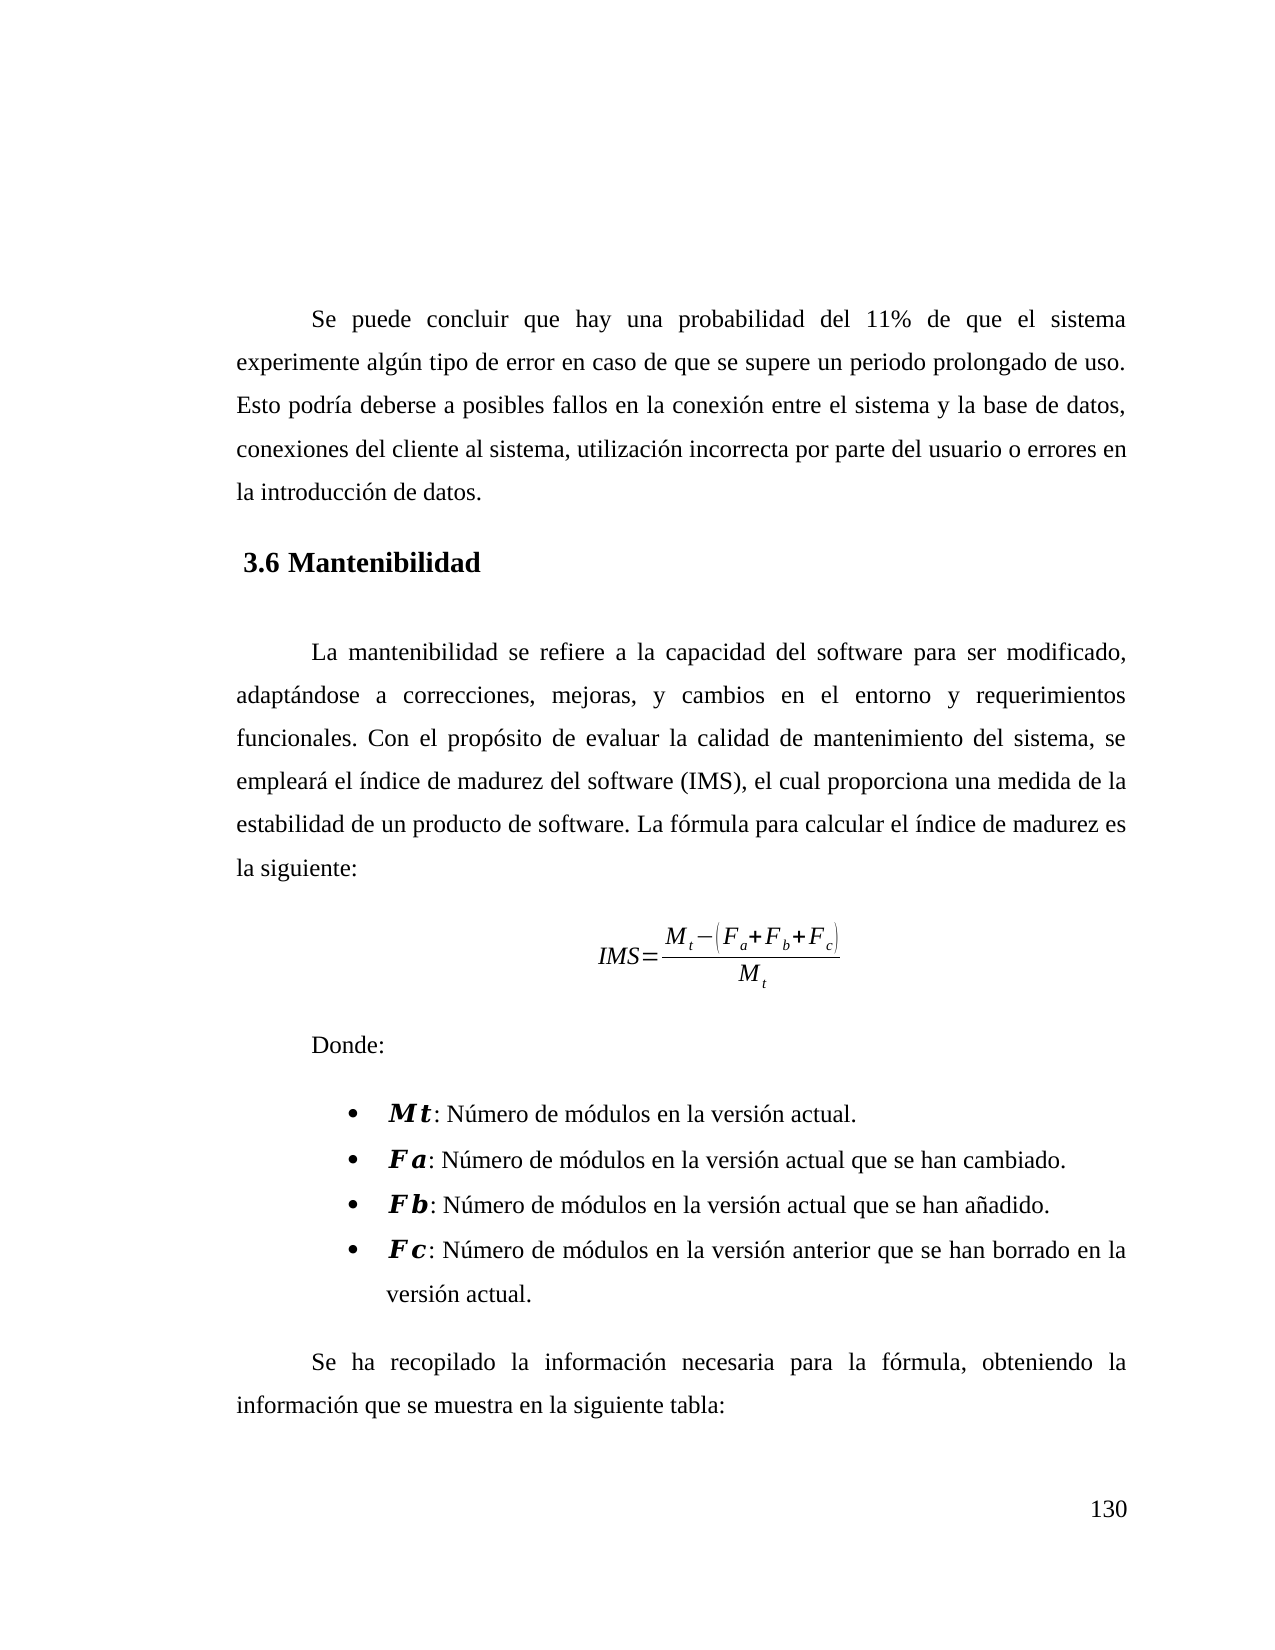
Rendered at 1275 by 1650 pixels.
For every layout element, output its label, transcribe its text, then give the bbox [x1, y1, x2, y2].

text La mantenibilidad se refiere a la capacidad del software para ser modificado, adaptándose a correcciones, mejoras, y cambios en el entorno y requerimientos funcionales. Con el propósito de evaluar la calidad de mantenimiento del sistema, se empleará el índice de madurez del software (IMS), el cual proporciona una medida de la estabilidad de un producto de software. La fórmula para calcular el índice de madurez es la siguiente: [236, 637, 1127, 881]
text Se puede concluir que hay una probabilidad del 11% de que el sistema experimente algún tipo de error en caso de que se supere un periodo prolongado de uso. Esto podría deberse a posibles fallos en la conexión entre el sistema y la base de datos, conexiones del cliente al sistema, utilización incorrecta por parte del usuario o errores en la introducción de datos. [236, 304, 1127, 506]
text Donde: [236, 1030, 1127, 1059]
list 𝑭𝒃: Número de módulos en la versión actual que se han añadido. [349, 1189, 1127, 1219]
list 𝑭𝒂: Número de módulos en la versión actual que se han cambiado. [349, 1143, 1127, 1174]
subtitle Mantenibilidad [243, 545, 1127, 578]
text Se ha recopilado la información necesaria para la fórmula, obteniendo la información que se muestra en la siguiente tabla: [236, 1347, 1127, 1419]
list 𝑴𝒕: Número de módulos en la versión actual. [349, 1098, 1127, 1128]
list 𝑭𝒄: Número de módulos en la versión anterior que se han borrado en la versión actual. [349, 1234, 1127, 1307]
